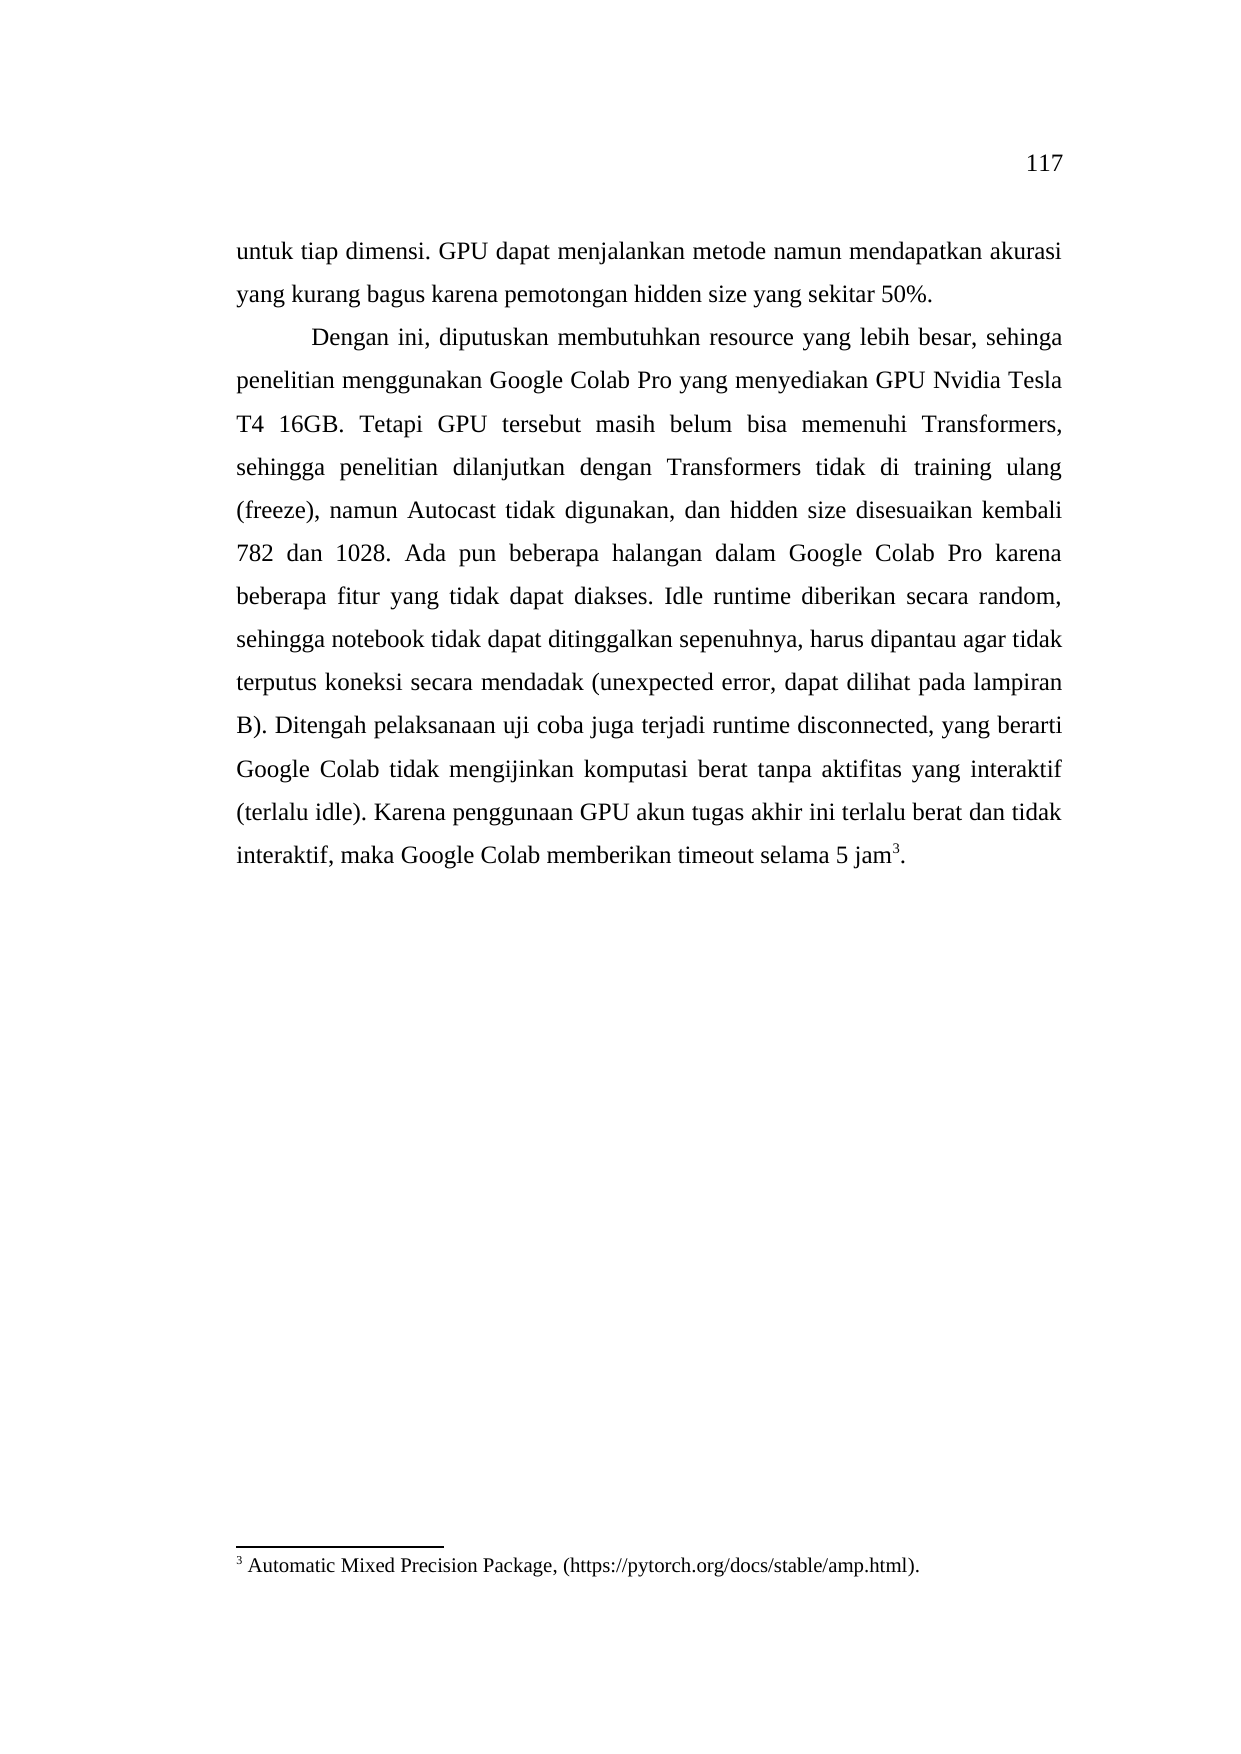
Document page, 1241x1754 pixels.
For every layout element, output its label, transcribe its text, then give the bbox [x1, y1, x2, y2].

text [236, 236, 1063, 308]
text Dengan ini, diputuskan membutuhkan resource yang lebih besar, sehinga penelitian menggunakan Google Colab Pro yang menyediakan GPU Nvidia Tesla T4 16GB. Tetapi GPU tersebut masih belum bisa memenuhi Transformers, sehingga penelitian dilanjutkan dengan Transformers tidak di training ulang (freeze), namun Autocast tidak digunakan, dan hidden size disesuaikan kembali 782 dan 1028. Ada pun beberapa halangan dalam Google Colab Pro karena beberapa fitur yang tidak dapat diakses. Idle runtime diberikan secara random, sehingga notebook tidak dapat ditinggalkan sepenuhnya, harus dipantau agar tidak terputus koneksi secara mendadak (unexpected error, dapat dilihat pada lampiran B). Ditengah pelaksanaan uji coba juga terjadi runtime disconnected, yang berarti Google Colab tidak mengijinkan komputasi berat tanpa aktifitas yang interaktif (terlalu idle). Karena penggunaan GPU akun tugas akhir ini terlalu berat dan tidak interaktif, maka Google Colab memberikan timeout selama 5 jam. [236, 322, 1063, 869]
